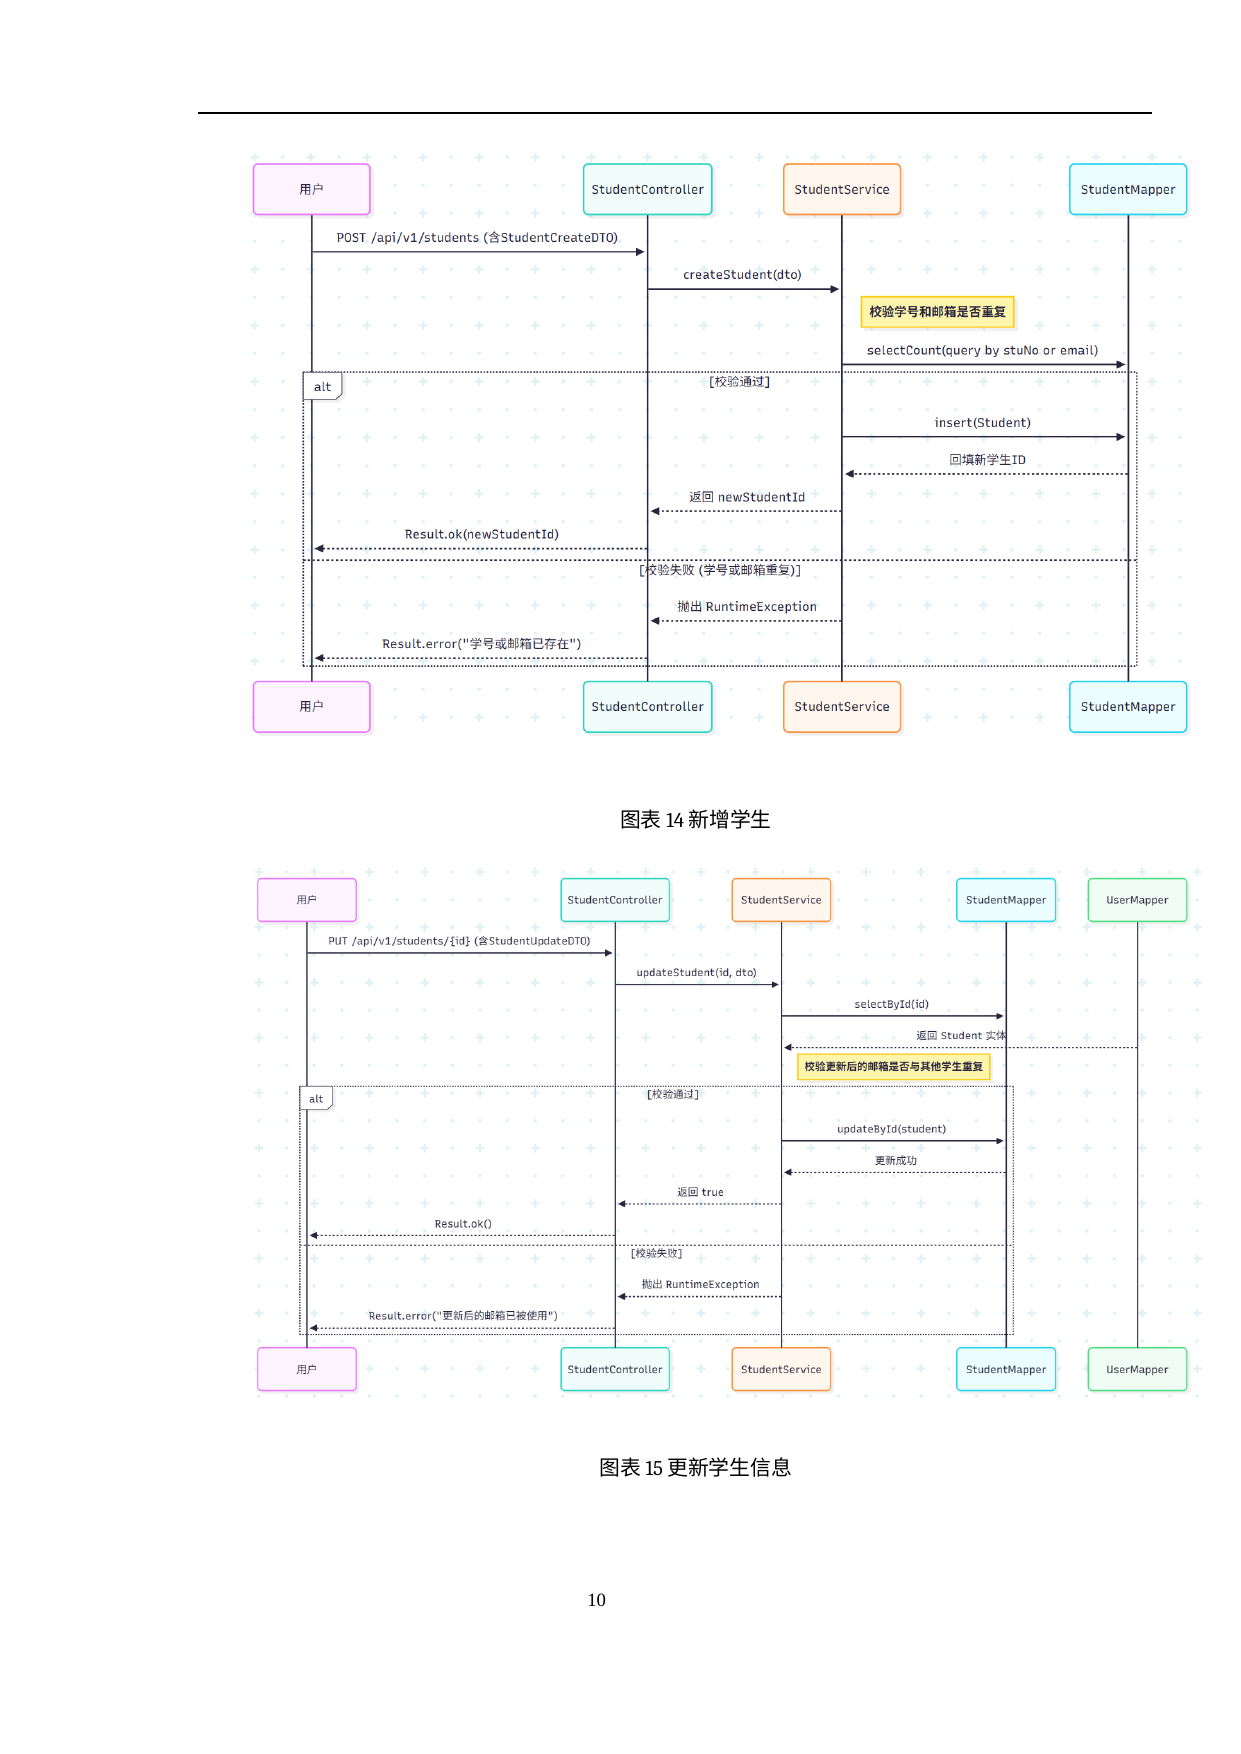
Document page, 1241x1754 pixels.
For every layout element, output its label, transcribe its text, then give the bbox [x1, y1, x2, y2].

picture [247, 153, 1197, 742]
text 图表 15更新学生信息 [198, 1450, 1152, 1482]
text 图表 14新增学生 [198, 802, 1152, 834]
picture [247, 866, 1204, 1400]
